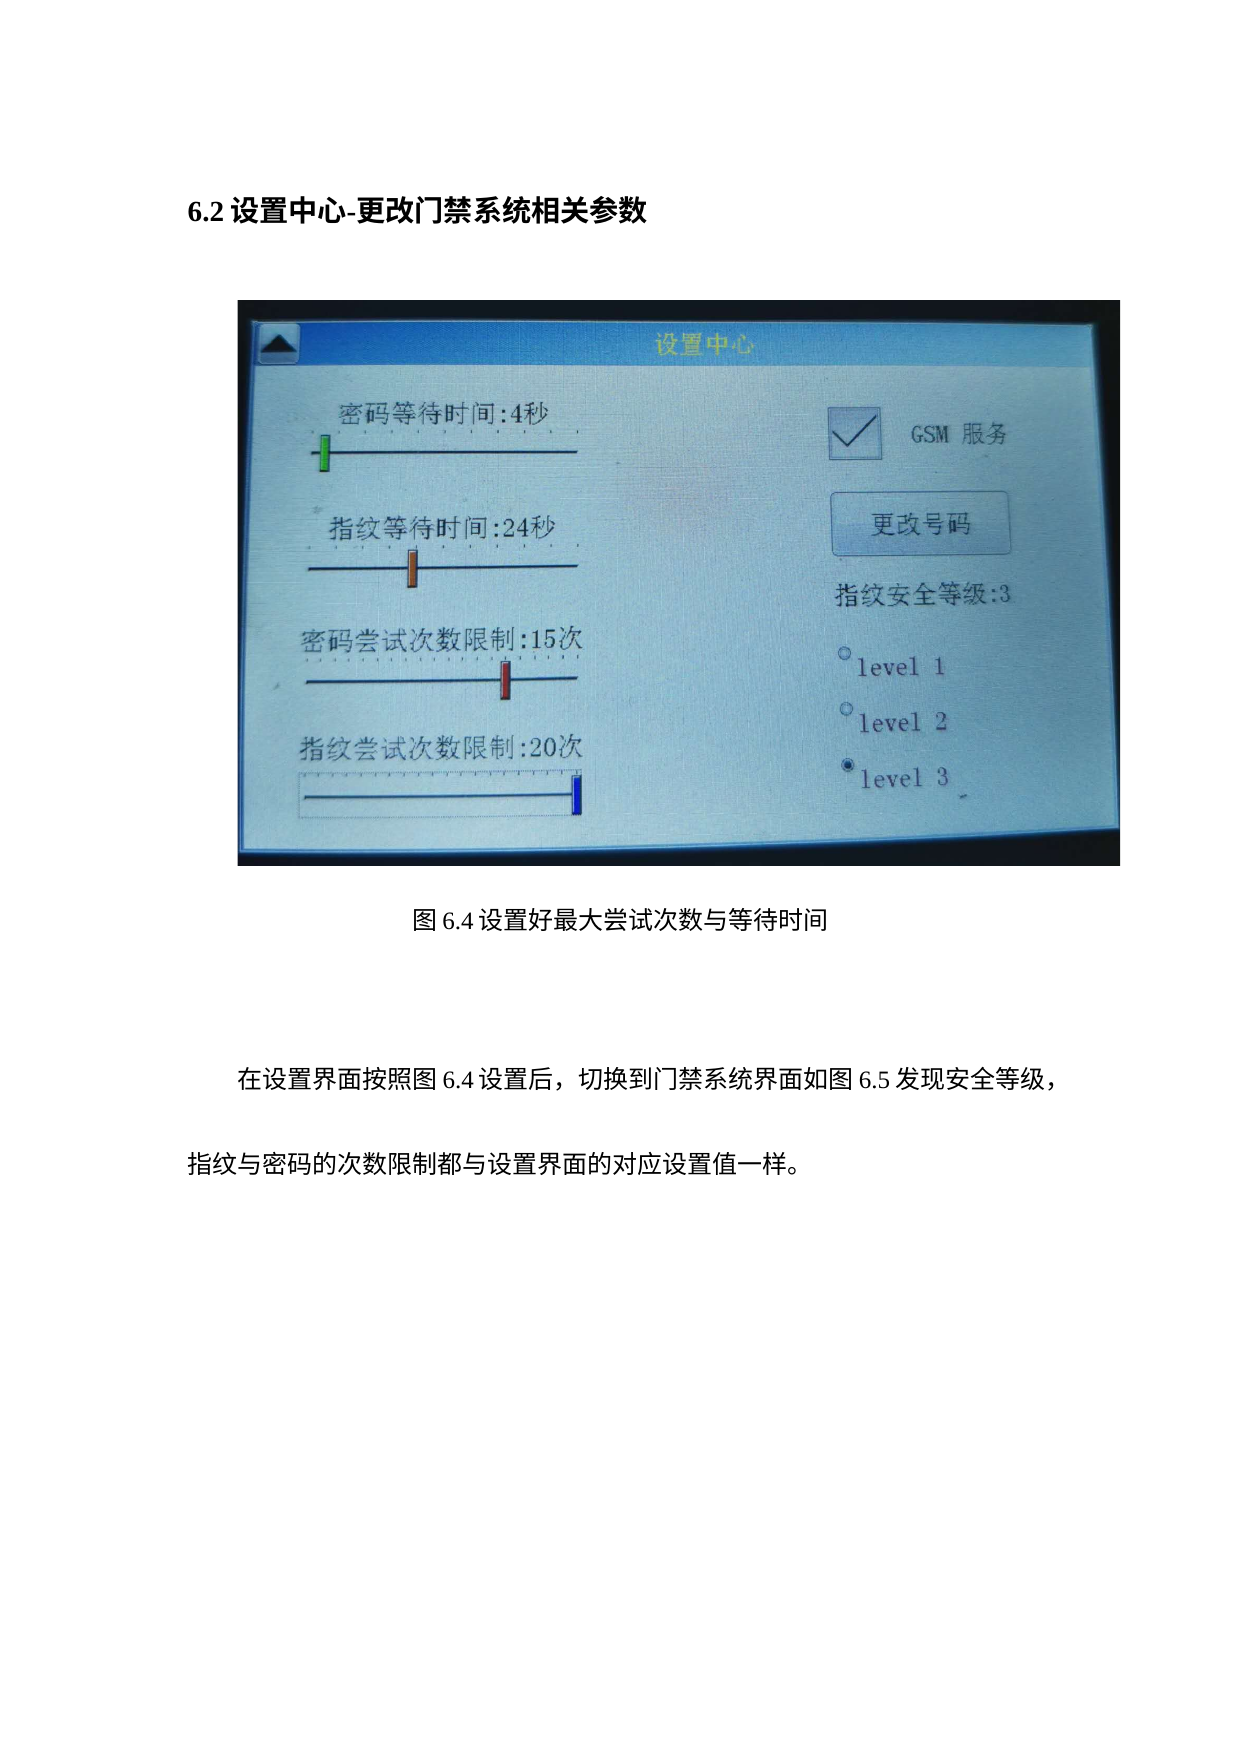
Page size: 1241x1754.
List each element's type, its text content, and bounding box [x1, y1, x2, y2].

text 图6.4设置好最大尝试次数与等待时间 [187, 884, 1053, 952]
picture [237, 300, 1121, 866]
subtitle 6.2设置中心-更改门禁系统相关参数 [187, 174, 1053, 242]
text 在设置界面按照图6.4设置后，切换到门禁系统界面如图6.5发现安全等级，指纹与密码的次数限制都与设置界面的对应设置值一样。 [187, 1044, 1053, 1196]
